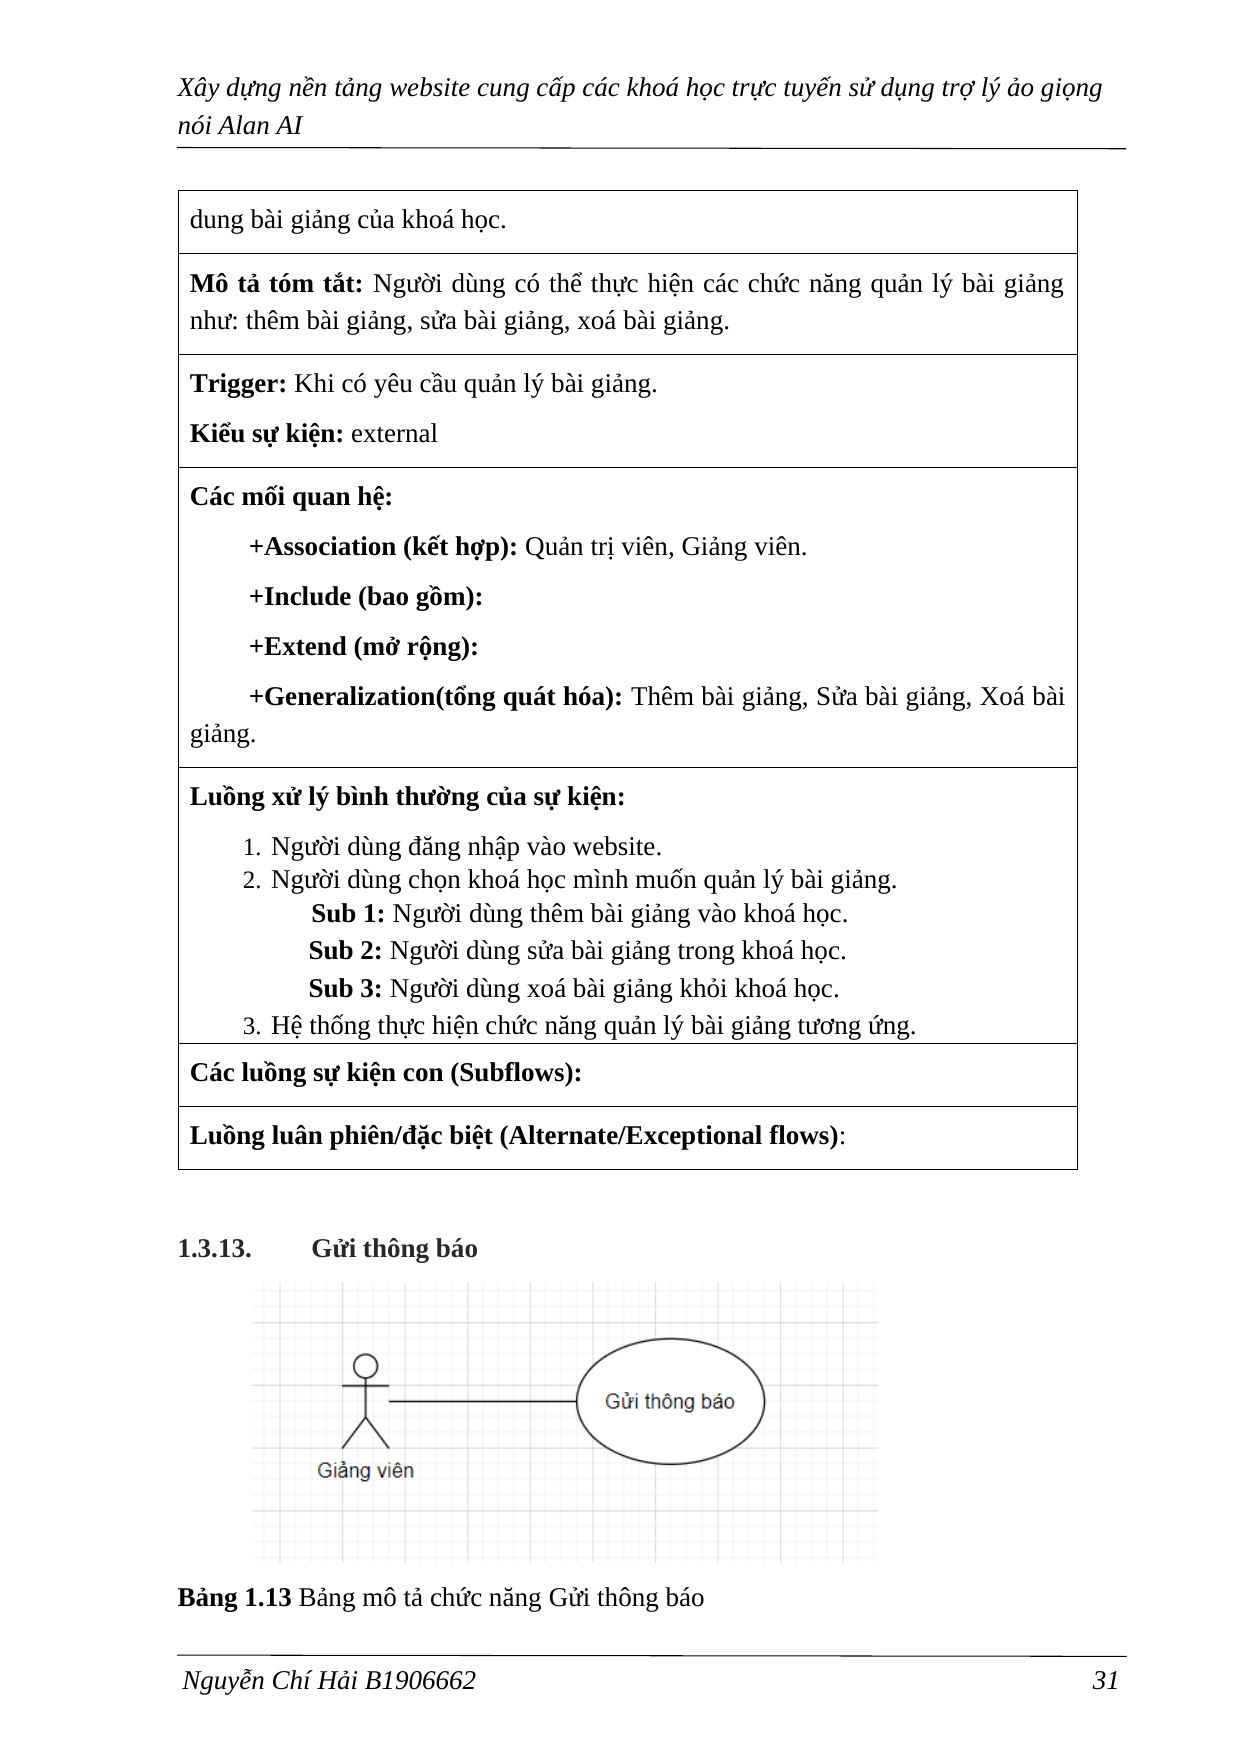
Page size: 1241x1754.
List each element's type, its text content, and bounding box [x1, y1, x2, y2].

table_cell Các mối quan hệ: +Association (kết hợp): Quản trị viên, Giảng viên. +Include (bao gồm): +Extend (mở rộng): +Generalization(tổng quát hóa): Thêm bài giảng, Sửa bài giảng, Xoá bài giảng. [179, 468, 1077, 767]
subtitle Gửi thông báo [177, 1232, 1122, 1264]
table_cell Trigger: Khi có yêu cầu quản lý bài giảng. Kiểu sự kiện: external [179, 355, 1077, 467]
table_cell Các luồng sự kiện con (Subflows): [179, 1044, 1077, 1106]
table_cell Luồng xử lý bình thường của sự kiện: Người dùng đăng nhập vào website. Người dùng chọn khoá học mình muốn quản lý bài giảng. Sub 1: Người dùng thêm bài giảng vào khoá học. Sub 2: Người dùng sửa bài giảng trong khoá học. Sub 3: Người dùng xoá bài giảng khỏi khoá học. Hệ thống thực hiện chức năng quản lý bài giảng tương ứng. [179, 768, 1077, 1042]
table_cell Mô tả tóm tắt: Người dùng có thể thực hiện các chức năng quản lý bài giảng như: thêm bài giảng, sửa bài giảng, xoá bài giảng. [179, 254, 1077, 354]
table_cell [179, 191, 1077, 253]
picture [252, 1282, 879, 1563]
text Bảng 1.13 Bảng mô tả chức năng Gửi thông báo [177, 1581, 1122, 1612]
table_cell Luồng luân phiên/đặc biệt (Alternate/Exceptional flows): [179, 1107, 1077, 1169]
